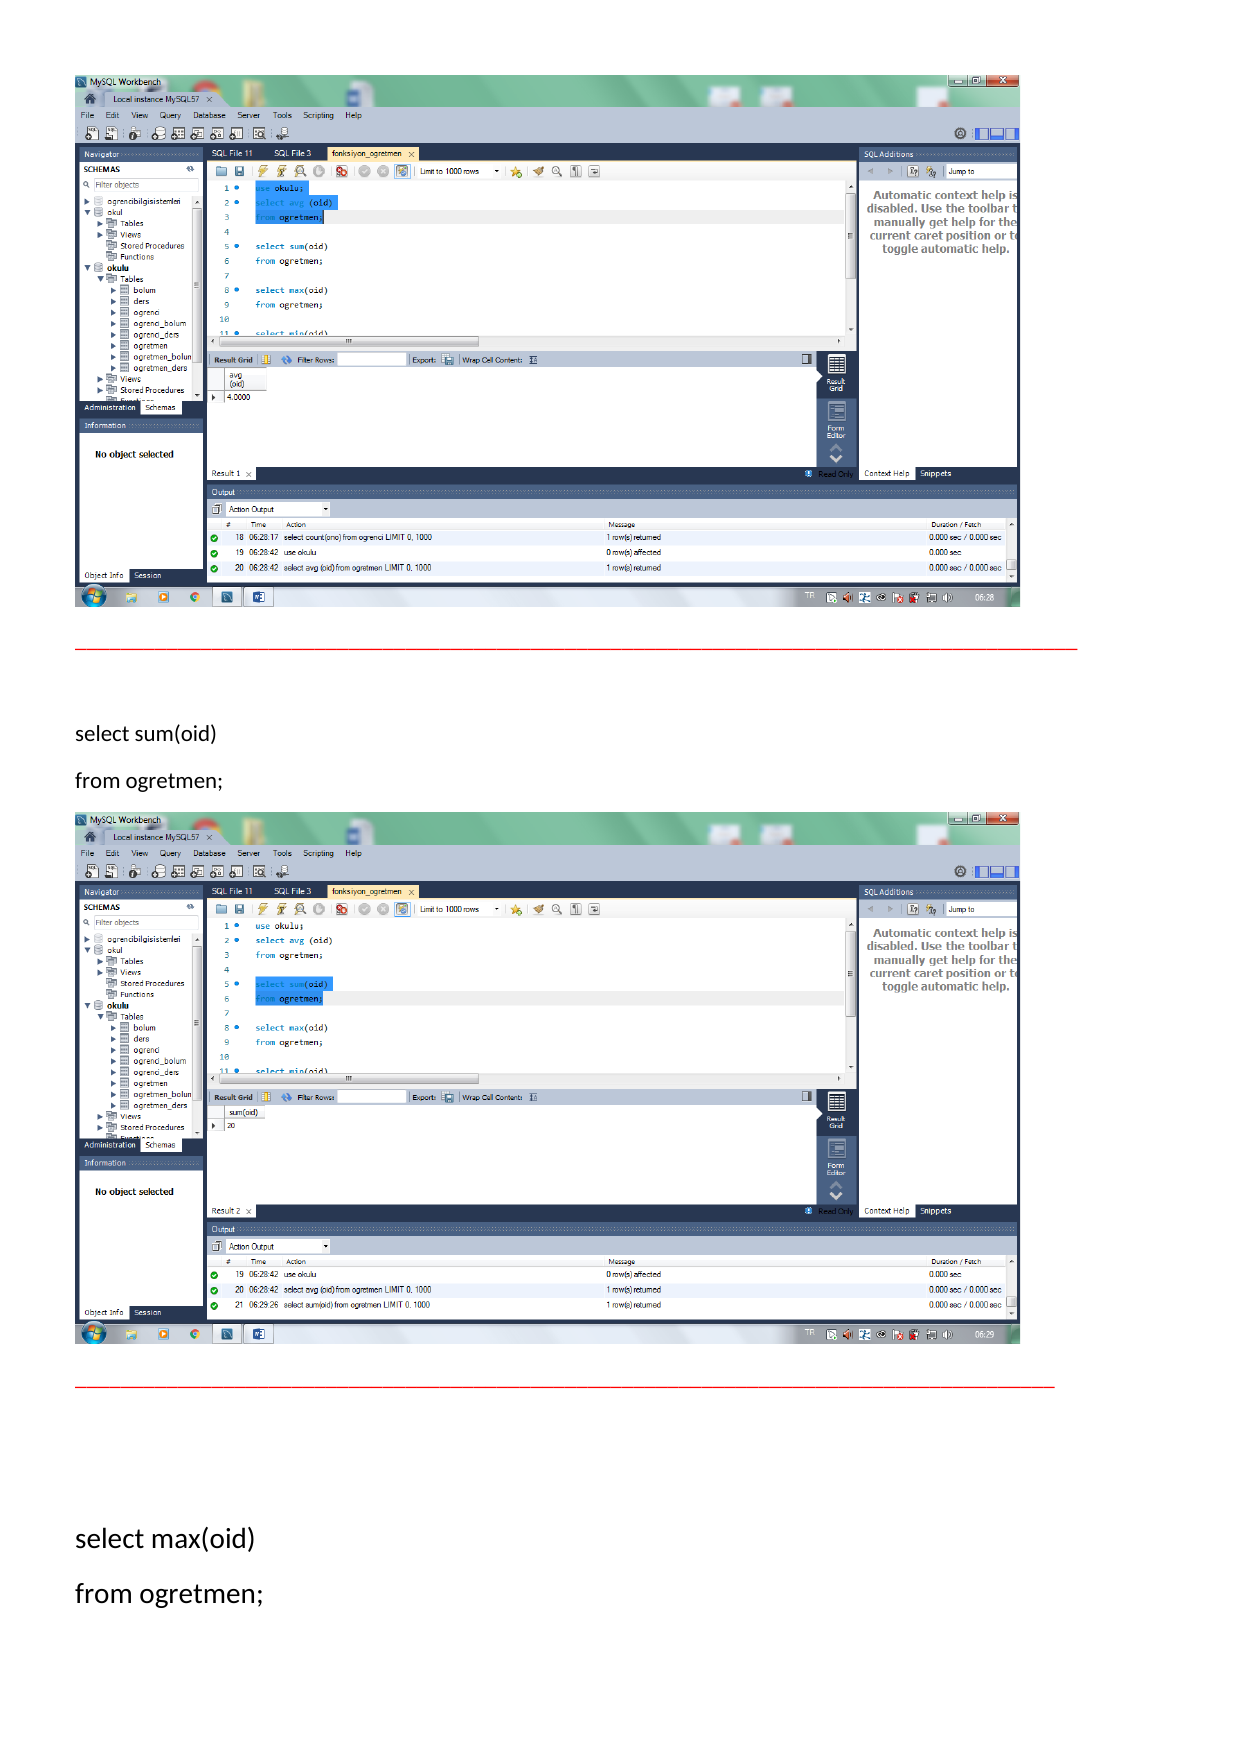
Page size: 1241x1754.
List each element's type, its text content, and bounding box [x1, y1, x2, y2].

picture [75, 812, 1021, 1344]
text from ogretmen; [75, 1575, 1165, 1611]
text ______________________________________________________________________________________ [75, 1363, 1165, 1391]
text select max(oid) [75, 1520, 1165, 1556]
picture [75, 75, 1021, 607]
text ________________________________________________________________________________________ [75, 625, 1165, 653]
text select sum(oid) [75, 719, 1165, 747]
text from ogretmen; [75, 766, 1165, 794]
